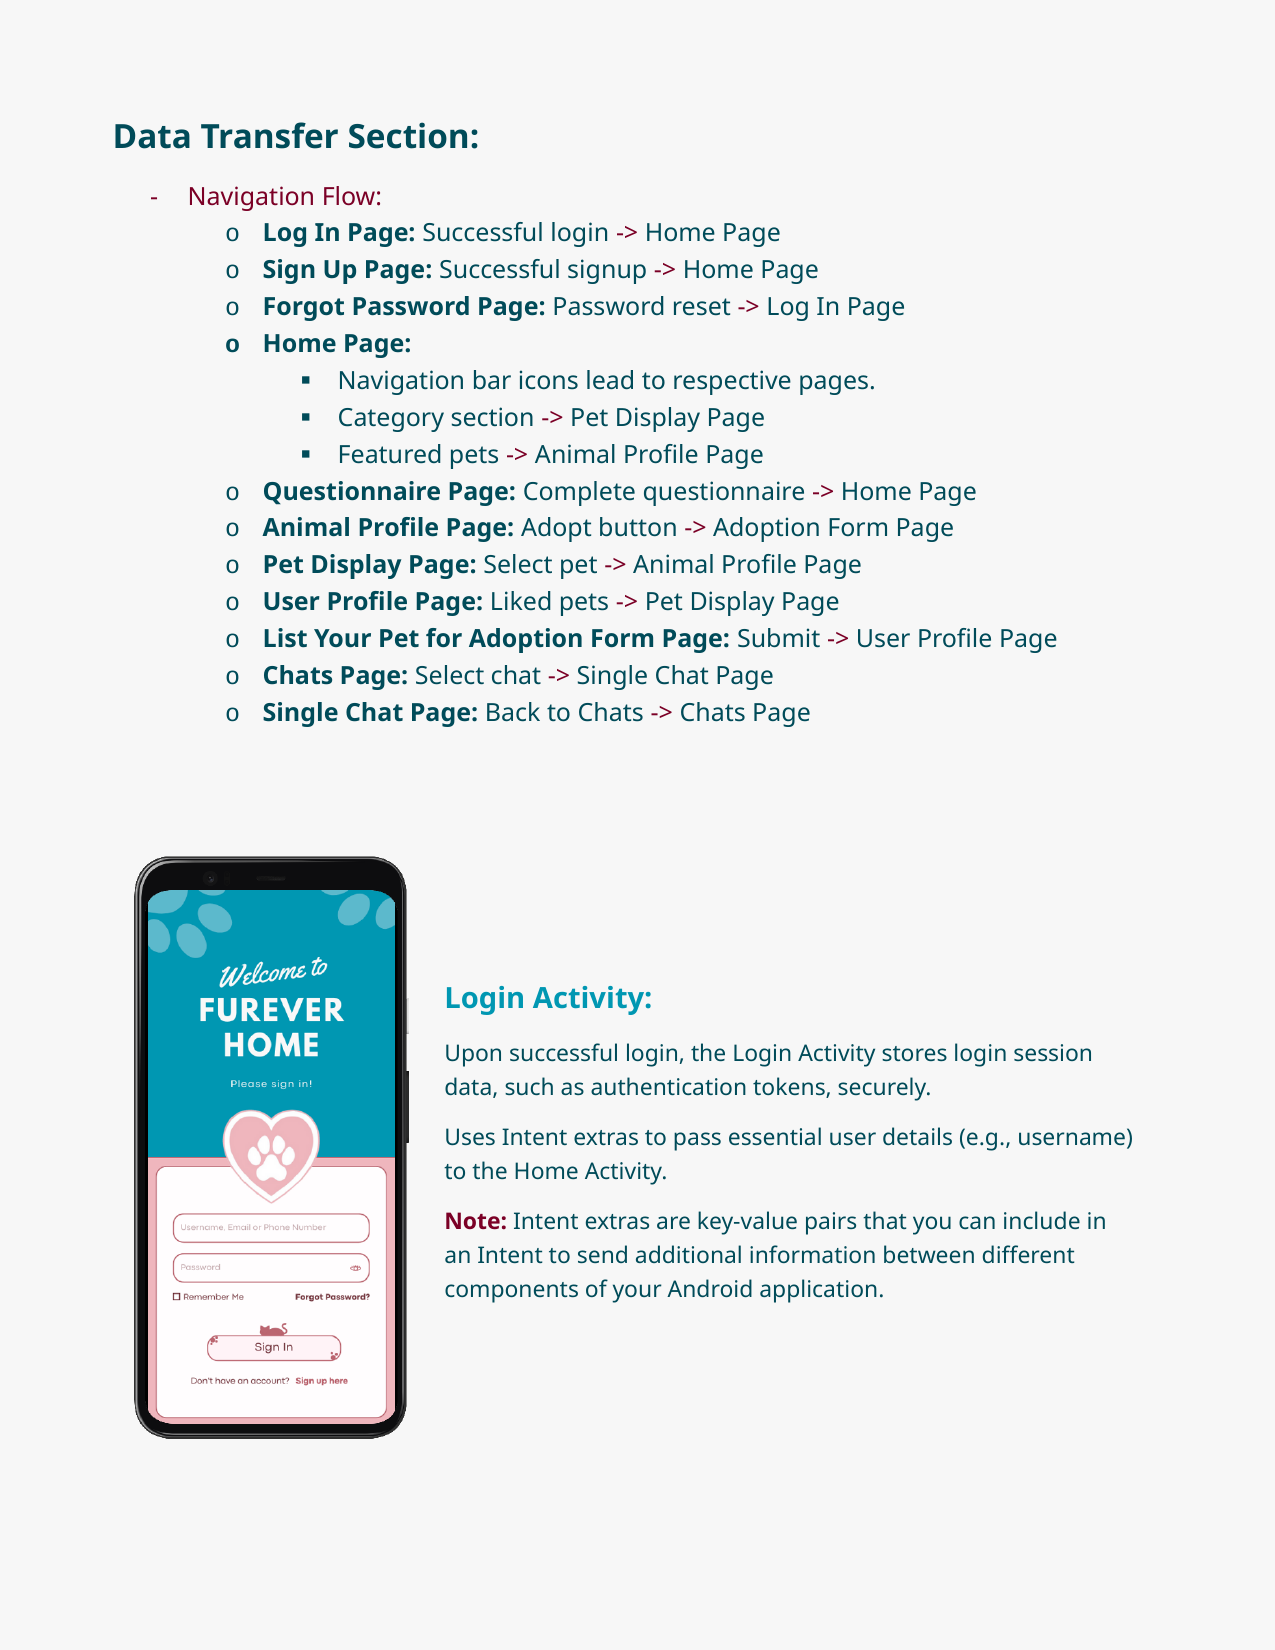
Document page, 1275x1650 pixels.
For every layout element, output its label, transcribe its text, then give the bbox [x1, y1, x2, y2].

picture [127, 846, 415, 1467]
list Single Chat Page: Back to Chats -> Chats Page [225, 695, 1162, 729]
list List Your Pet for Adoption Form Page: Submit -> User Profile Page [225, 621, 1162, 655]
list Log In Page: Successful login -> Home Page [225, 215, 1162, 249]
list Animal Profile Page: Adopt button -> Adoption Form Page [225, 510, 1162, 544]
list Sign Up Page: Successful signup -> Home Page [225, 252, 1162, 286]
list Forgot Password Page: Password reset -> Log In Page [225, 289, 1162, 323]
list Questionnaire Page: Complete questionnaire -> Home Page [225, 473, 1162, 507]
list Category section -> Pet Display Page [300, 399, 1162, 434]
list Chats Page: Select chat -> Single Chat Page [225, 658, 1162, 692]
list Navigation Flow: [150, 178, 1162, 212]
list Featured pets -> Animal Profile Page [300, 436, 1162, 470]
text Data Transfer Section: [112, 112, 1162, 158]
list Pet Display Page: Select pet -> Animal Profile Page [225, 547, 1162, 581]
list Home Page: [225, 326, 1162, 360]
list User Profile Page: Liked pets -> Pet Display Page [225, 584, 1162, 618]
list Navigation bar icons lead to respective pages. [300, 363, 1162, 397]
